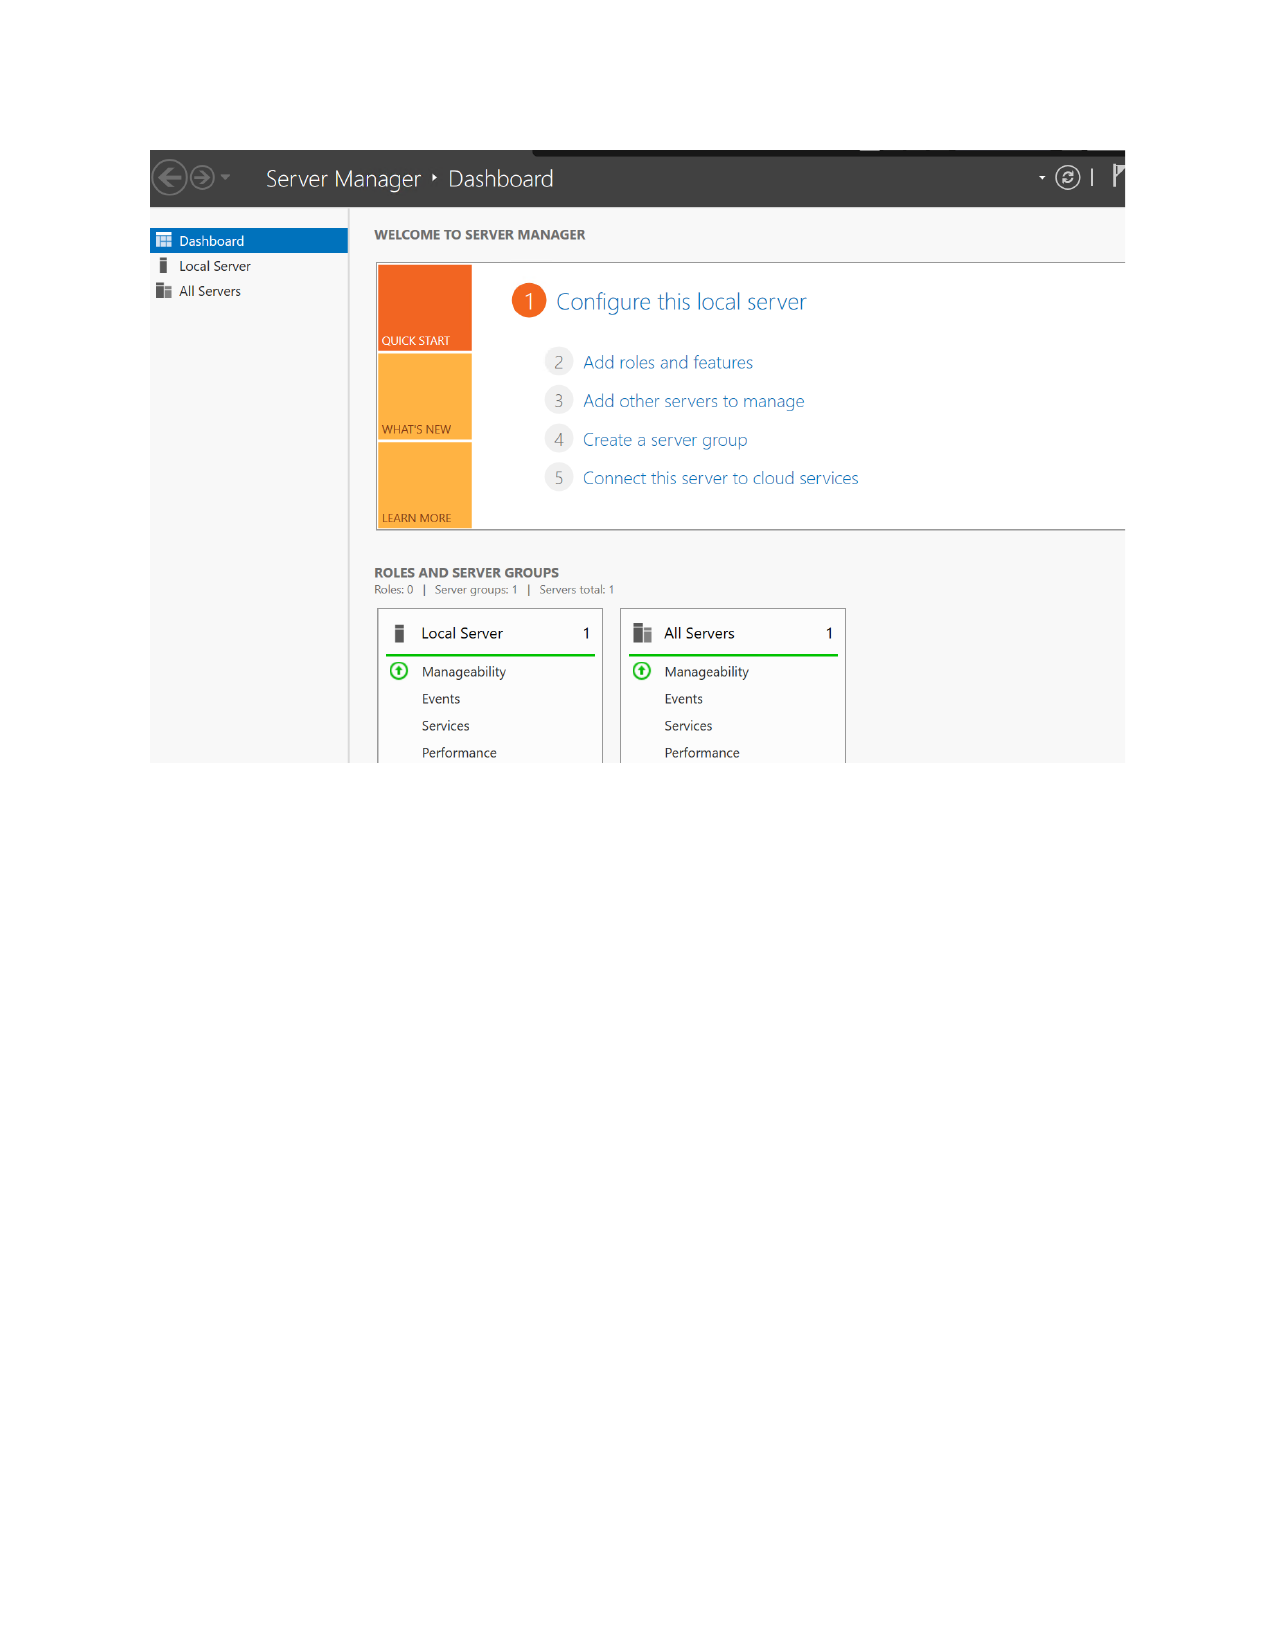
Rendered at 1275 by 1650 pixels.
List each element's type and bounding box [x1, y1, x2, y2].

picture [150, 150, 1125, 763]
